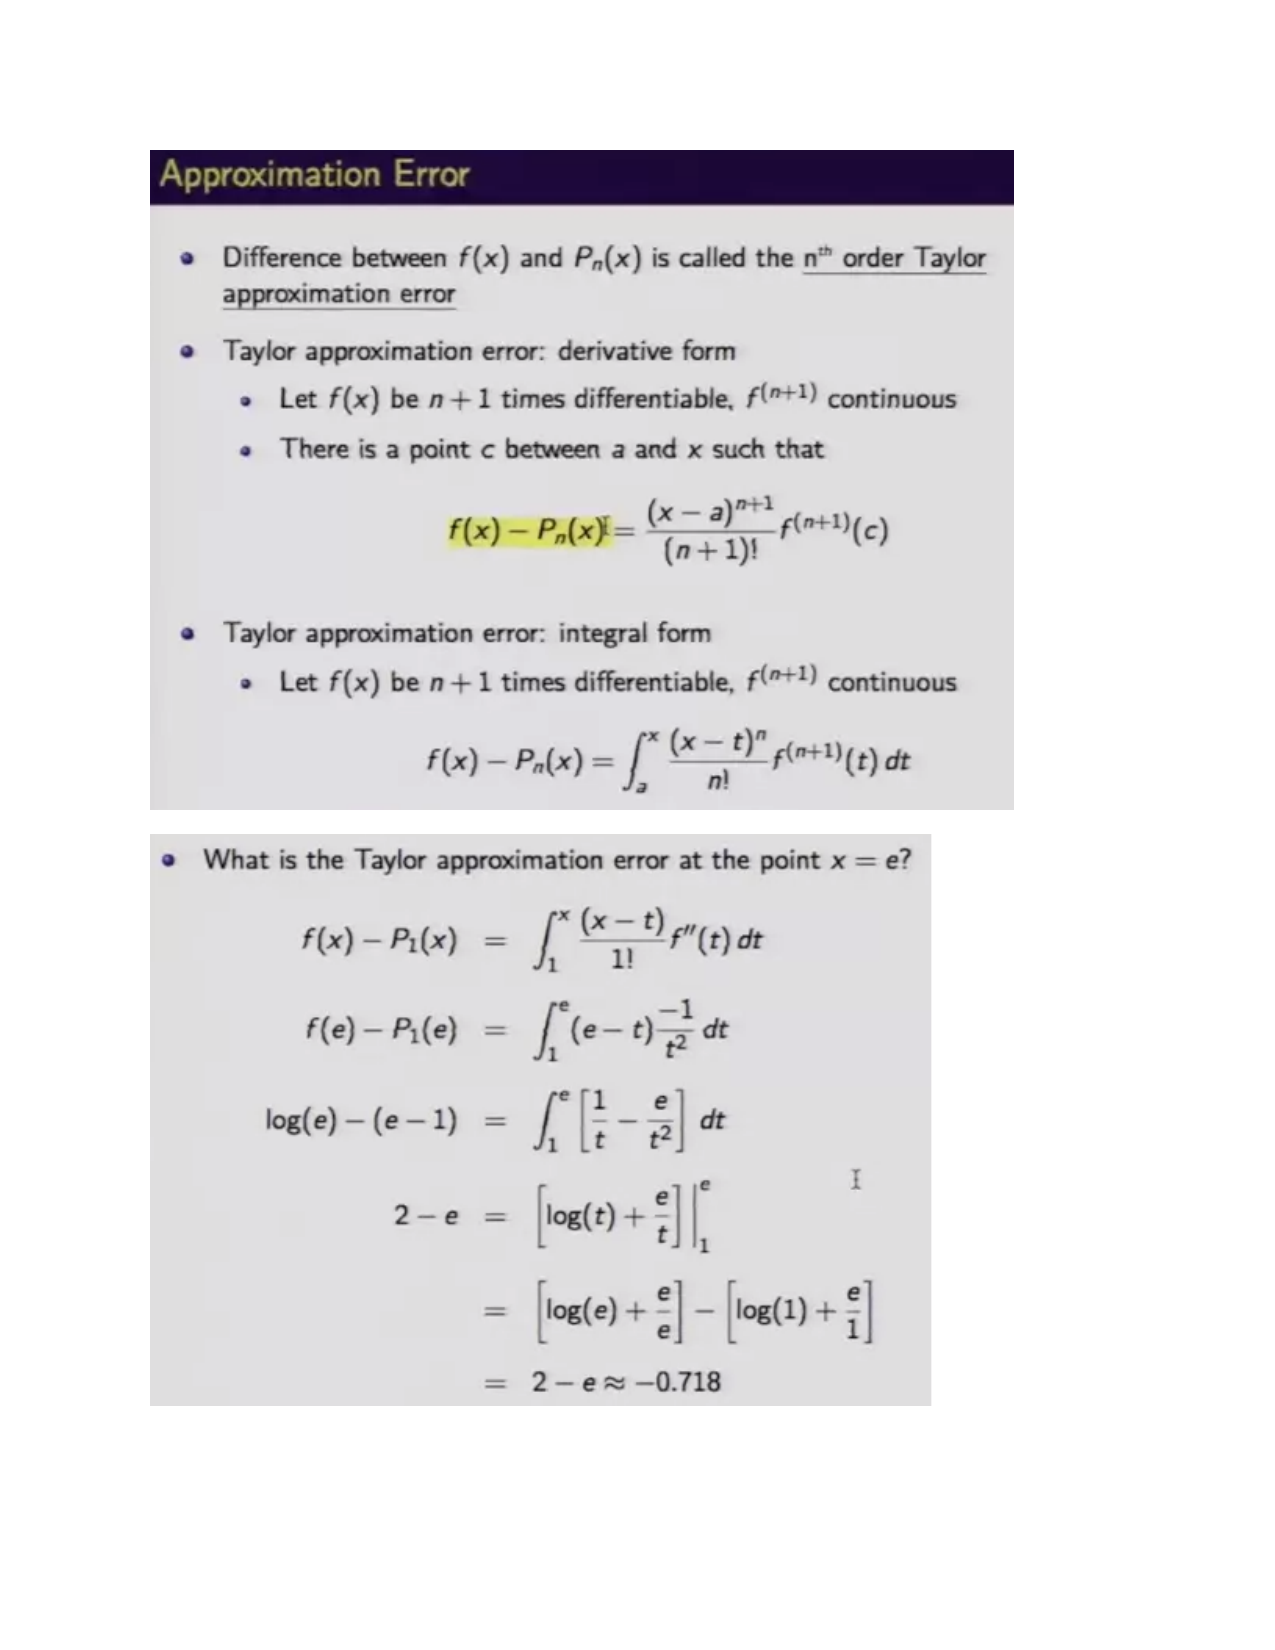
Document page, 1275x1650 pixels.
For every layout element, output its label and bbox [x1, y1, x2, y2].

picture [150, 150, 1014, 810]
picture [150, 834, 932, 1406]
